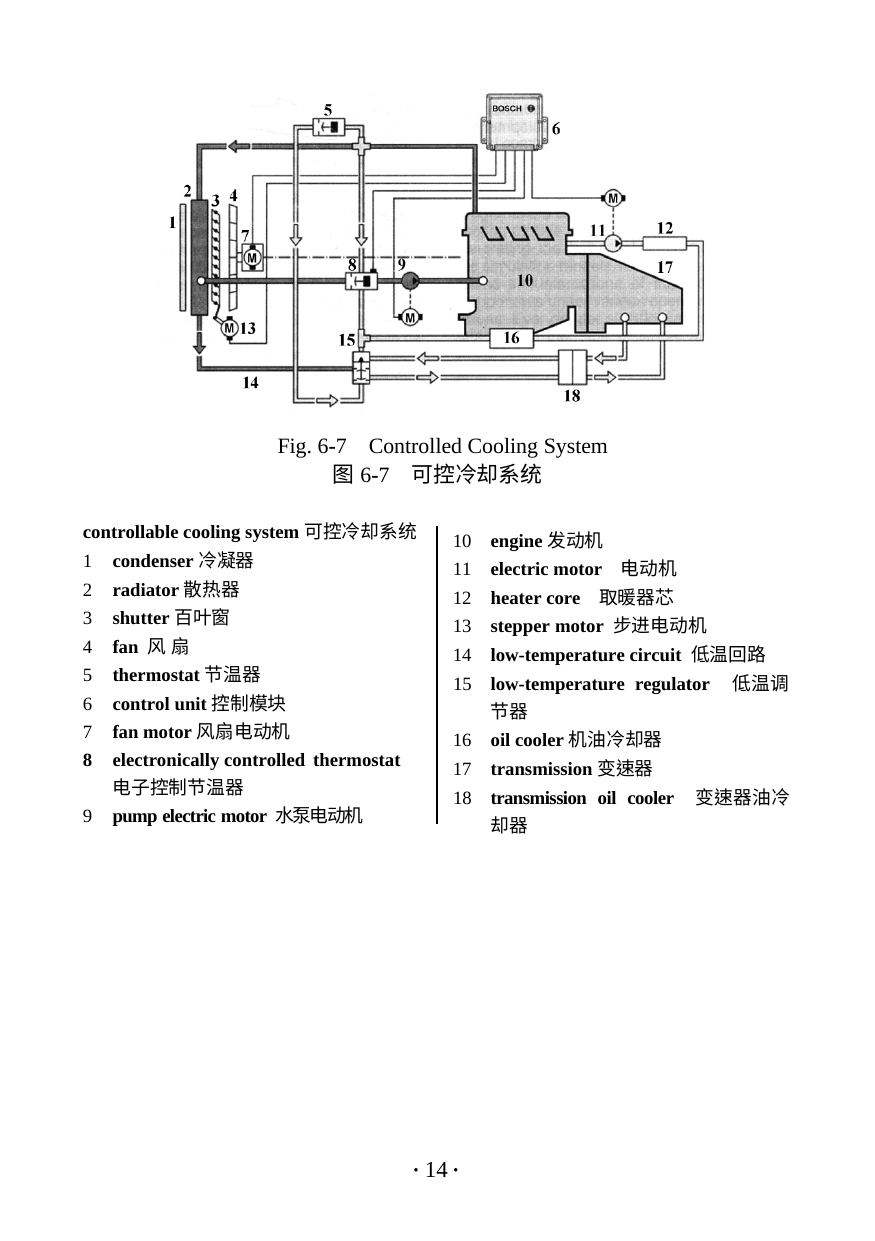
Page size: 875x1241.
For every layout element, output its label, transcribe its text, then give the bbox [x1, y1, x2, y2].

list low-temperature circuit 低温回路 [453, 641, 816, 667]
list oil cooler 机油冷却器 [453, 727, 816, 752]
list pump electric motor 水泵电动机 [83, 803, 424, 828]
list shutter 百叶窗 [83, 604, 424, 630]
text 电子控制节温器 [112, 774, 424, 800]
list fan motor 风扇电动机 [83, 719, 424, 744]
list electric motor 电动机 [453, 556, 816, 581]
list control unit 控制模块 [83, 690, 424, 716]
list radiator 散热器 [83, 576, 424, 601]
list stepper motor 步进电动机 [453, 613, 816, 638]
text 图 6-7 可控冷却系统 [67, 459, 808, 489]
text controllable cooling system 可控冷却系统 [83, 519, 424, 544]
list fan 风 扇 [83, 633, 424, 658]
list transmission 变速器 [453, 755, 816, 781]
list thermostat 节温器 [83, 662, 424, 687]
list heater core 取暖器芯 [453, 584, 816, 610]
list electronically controlled thermostat [83, 749, 424, 770]
subtitle Fig. 6-7 Controlled Cooling System [69, 433, 816, 459]
list condenser 冷凝器 [83, 547, 424, 573]
list engine 发动机 [453, 527, 816, 553]
list low-temperature regulator 低温调节器 [453, 670, 792, 724]
picture [151, 93, 705, 412]
list transmission oil cooler 变速器油冷却器 [453, 784, 793, 838]
